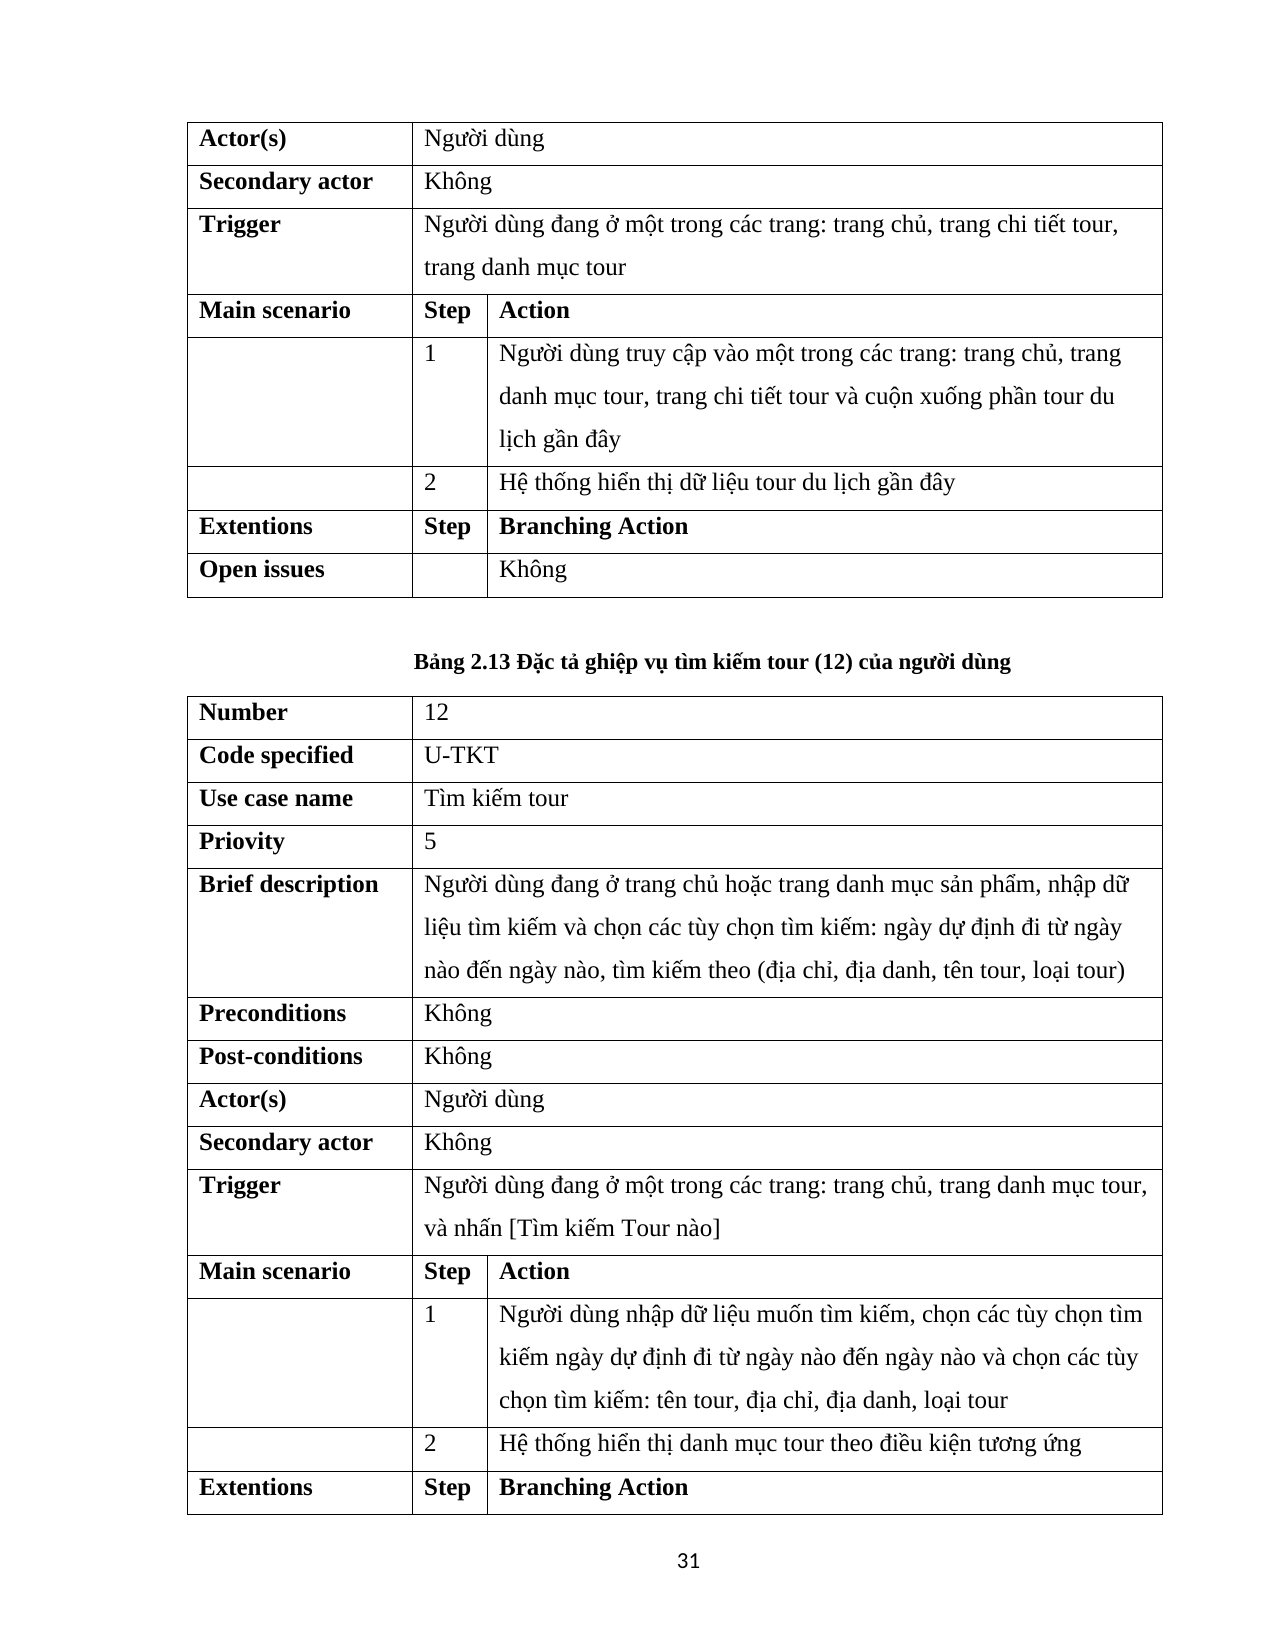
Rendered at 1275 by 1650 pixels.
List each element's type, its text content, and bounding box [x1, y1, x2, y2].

table_cell 2 [413, 1428, 487, 1471]
table_cell 5 [413, 826, 1162, 868]
table_cell Actor(s) [188, 123, 412, 165]
table_cell Extentions [188, 1472, 412, 1514]
table_cell Open issues [188, 554, 412, 597]
table_cell [188, 1428, 412, 1471]
table_cell Người dùng đang ở một trong các trang: trang chủ, trang danh mục tour, và nhấn [Tìm kiếm Tour nào] [413, 1170, 1162, 1255]
table_cell Step [413, 511, 487, 553]
table_cell Branching Action [488, 1472, 1162, 1514]
table_cell Không [413, 166, 1162, 208]
table_cell Người dùng đang ở một trong các trang: trang chủ, trang chi tiết tour, trang danh mục tour [413, 209, 1162, 294]
table_cell Step [413, 1256, 487, 1298]
table_cell Hệ thống hiển thị danh mục tour theo điều kiện tương ứng [488, 1428, 1162, 1471]
table_cell Hệ thống hiển thị dữ liệu tour du lịch gần đây [488, 467, 1162, 510]
table_cell Code specified [188, 740, 412, 782]
table_cell 1 [413, 1299, 487, 1427]
table_header Number [188, 697, 412, 739]
table_cell [188, 338, 412, 466]
table_cell Priovity [188, 826, 412, 868]
table_cell Extentions [188, 511, 412, 553]
table_cell U-TKT [413, 740, 1162, 782]
table_cell 2 [413, 467, 487, 510]
table_cell Post-conditions [188, 1041, 412, 1083]
table_cell [188, 1299, 412, 1427]
table_cell Secondary actor [188, 166, 412, 208]
table_cell [188, 467, 412, 510]
table_cell Step [413, 295, 487, 337]
table_cell Không [413, 998, 1162, 1040]
table_cell 1 [413, 338, 487, 466]
table_cell Brief description [188, 869, 412, 997]
table_cell Người dùng [413, 123, 1162, 165]
table_cell Không [413, 1127, 1162, 1169]
table_cell Preconditions [188, 998, 412, 1040]
table_cell Người dùng [413, 1084, 1162, 1126]
table_cell Trigger [188, 209, 412, 294]
table_cell Action [488, 295, 1162, 337]
table_cell Không [413, 1041, 1162, 1083]
table_cell Main scenario [188, 1256, 412, 1298]
table_cell Người dùng truy cập vào một trong các trang: trang chủ, trang danh mục tour, trang chi tiết tour và cuộn xuống phần tour du lịch gần đây [488, 338, 1162, 466]
table_cell Use case name [188, 783, 412, 825]
table_cell Tìm kiếm tour [413, 783, 1162, 825]
table_header 12 [413, 697, 1162, 739]
table_cell Secondary actor [188, 1127, 412, 1169]
table_cell Actor(s) [188, 1084, 412, 1126]
table_cell Main scenario [188, 295, 412, 337]
table_cell Trigger [188, 1170, 412, 1255]
table_cell Action [488, 1256, 1162, 1298]
table_cell Branching Action [488, 511, 1162, 553]
table_cell Không [488, 554, 1162, 597]
table_cell [413, 554, 487, 597]
table_cell Người dùng nhập dữ liệu muốn tìm kiếm, chọn các tùy chọn tìm kiếm ngày dự định đi từ ngày nào đến ngày nào và chọn các tùy chọn tìm kiếm: tên tour, địa chỉ, địa danh, loại tour [488, 1299, 1162, 1427]
subtitle Bảng 2.13 Đặc tả ghiệp vụ tìm kiếm tour (12) của người dùng [262, 648, 1162, 674]
table_cell Step [413, 1472, 487, 1514]
table_cell Người dùng đang ở trang chủ hoặc trang danh mục sản phẩm, nhập dữ liệu tìm kiếm và chọn các tùy chọn tìm kiếm: ngày dự định đi từ ngày nào đến ngày nào, tìm kiếm theo (địa chỉ, địa danh, tên tour, loại tour) [413, 869, 1162, 997]
